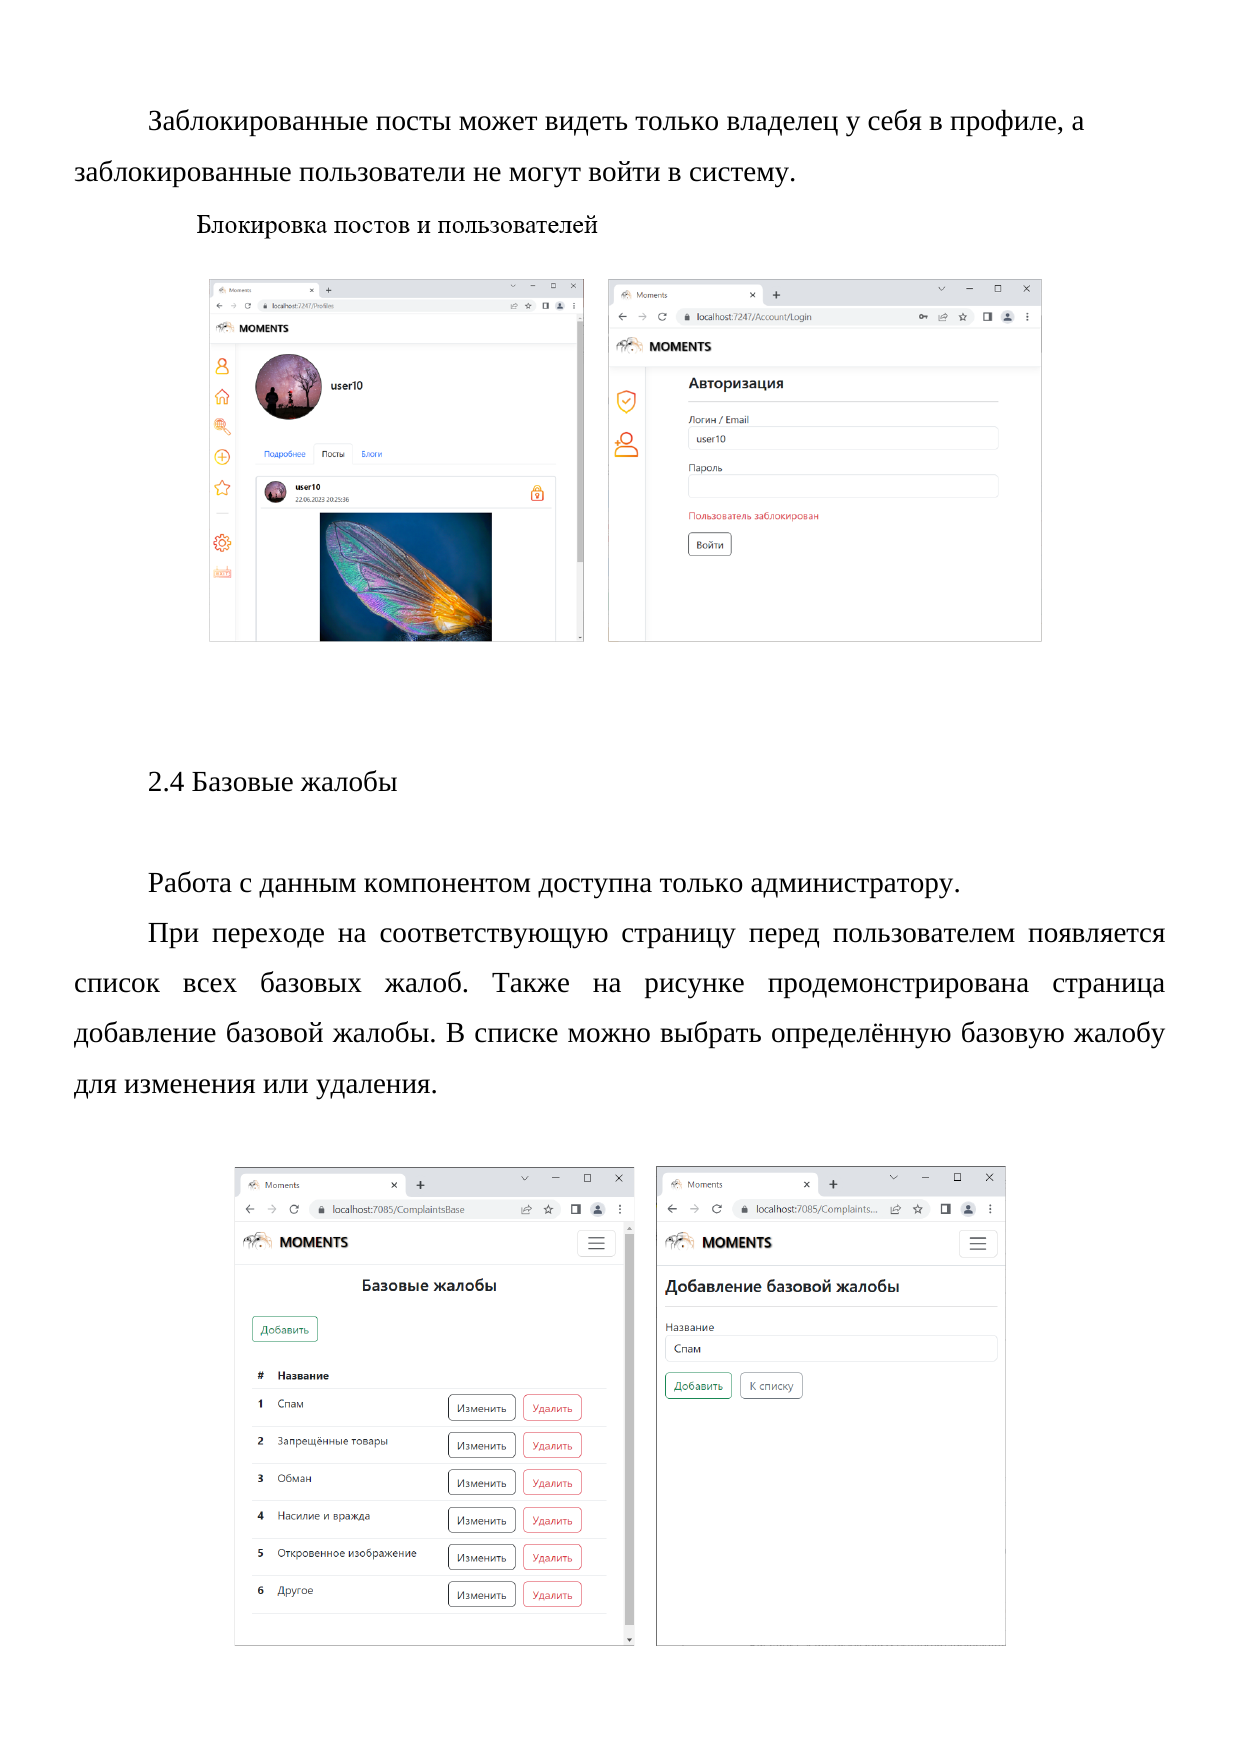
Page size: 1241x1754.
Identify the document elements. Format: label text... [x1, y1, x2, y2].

text При переходе на соответствующую страницу перед пользователем появляется список всех базовых жалоб. Также на рисунке продемонстрирована страница добавление базовой жалобы. В списке можно выбрать определённую базовую жалобу для изменения или удаления. [74, 915, 1167, 1099]
text 2.4 Базовые жалобы [74, 764, 1167, 798]
picture [188, 204, 1053, 649]
picture [656, 1166, 1006, 1646]
picture [234, 1167, 635, 1646]
text Заблокированные посты может видеть только владелец у себя в профиле, а заблокированные пользователи не могут войти в систему. [74, 103, 1167, 187]
text Работа с данным компонентом доступна только администратору. [74, 865, 1167, 898]
